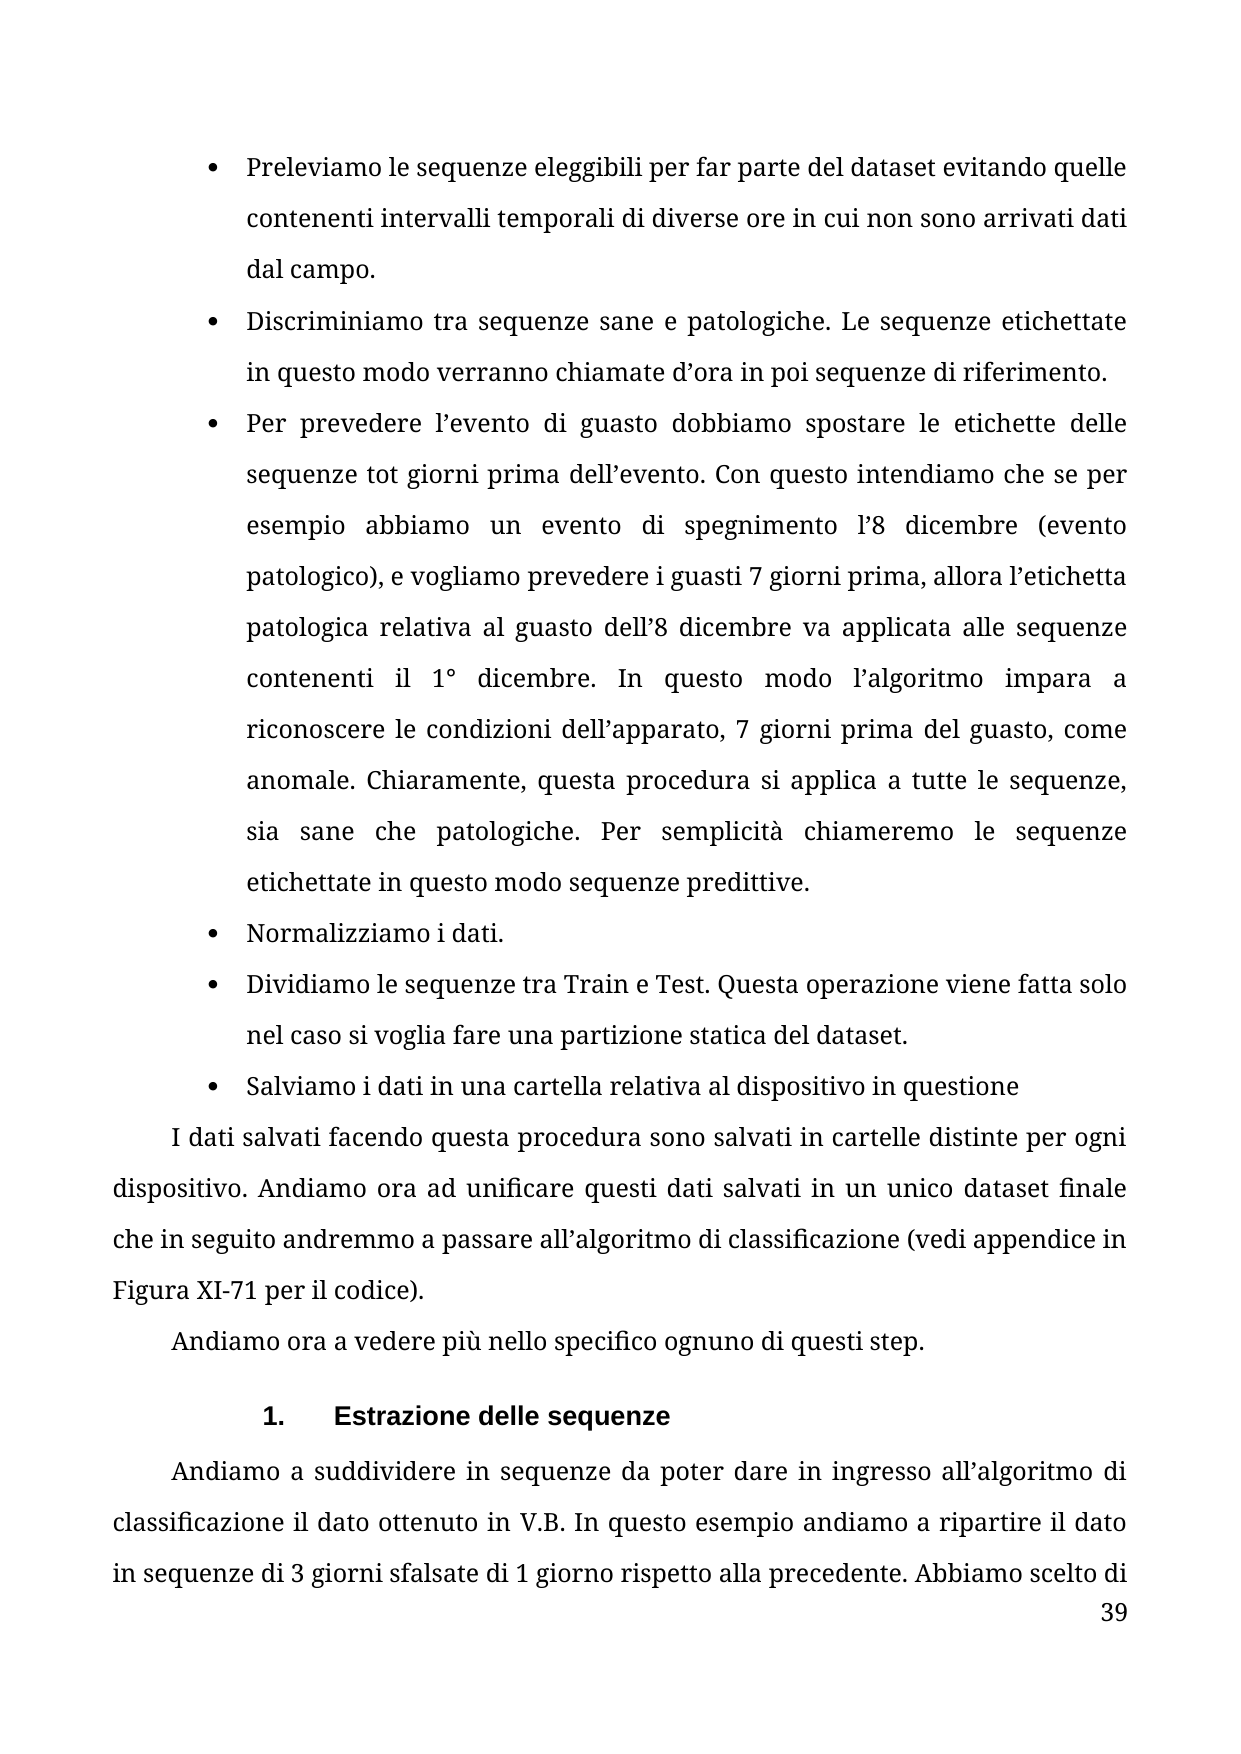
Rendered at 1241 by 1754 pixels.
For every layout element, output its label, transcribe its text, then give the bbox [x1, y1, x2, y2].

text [112, 1453, 1128, 1589]
list Discriminiamo tra sequenze sane e patologiche. Le sequenze etichettate in questo modo verranno chiamate d’ora in poi sequenze di riferimento. [209, 303, 1128, 388]
text Andiamo ora a vedere più nello specifico ognuno di questi step. [112, 1324, 1128, 1358]
list Normalizziamo i dati. [209, 916, 1128, 950]
list Per prevedere l’evento di guasto dobbiamo spostare le etichette delle sequenze tot giorni prima dell’evento. Con questo intendiamo che se per esempio abbiamo un evento di spegnimento l’8 dicembre (evento patologico), e vogliamo prevedere i guasti 7 giorni prima, allora l’etichetta patologica relativa al guasto dell’8 dicembre va applicata alle sequenze contenenti il 1° dicembre. In questo modo l’algoritmo impara a riconoscere le condizioni dell’apparato, 7 giorni prima del guasto, come anomale. Chiaramente, questa procedura si applica a tutte le sequenze, sia sane che patologiche. Per semplicità chiameremo le sequenze etichettate in questo modo sequenze predittive. [209, 405, 1128, 899]
list Salviamo i dati in una cartella relativa al dispositivo in questione [209, 1069, 1128, 1103]
list Dividiamo le sequenze tra Train e Test. Questa operazione viene fatta solo nel caso si voglia fare una partizione statica del dataset. [209, 967, 1128, 1052]
subtitle Estrazione delle sequenze [262, 1400, 1128, 1431]
list Preleviamo le sequenze eleggibili per far parte del dataset evitando quelle contenenti intervalli temporali di diverse ore in cui non sono arrivati dati dal campo. [209, 150, 1128, 286]
